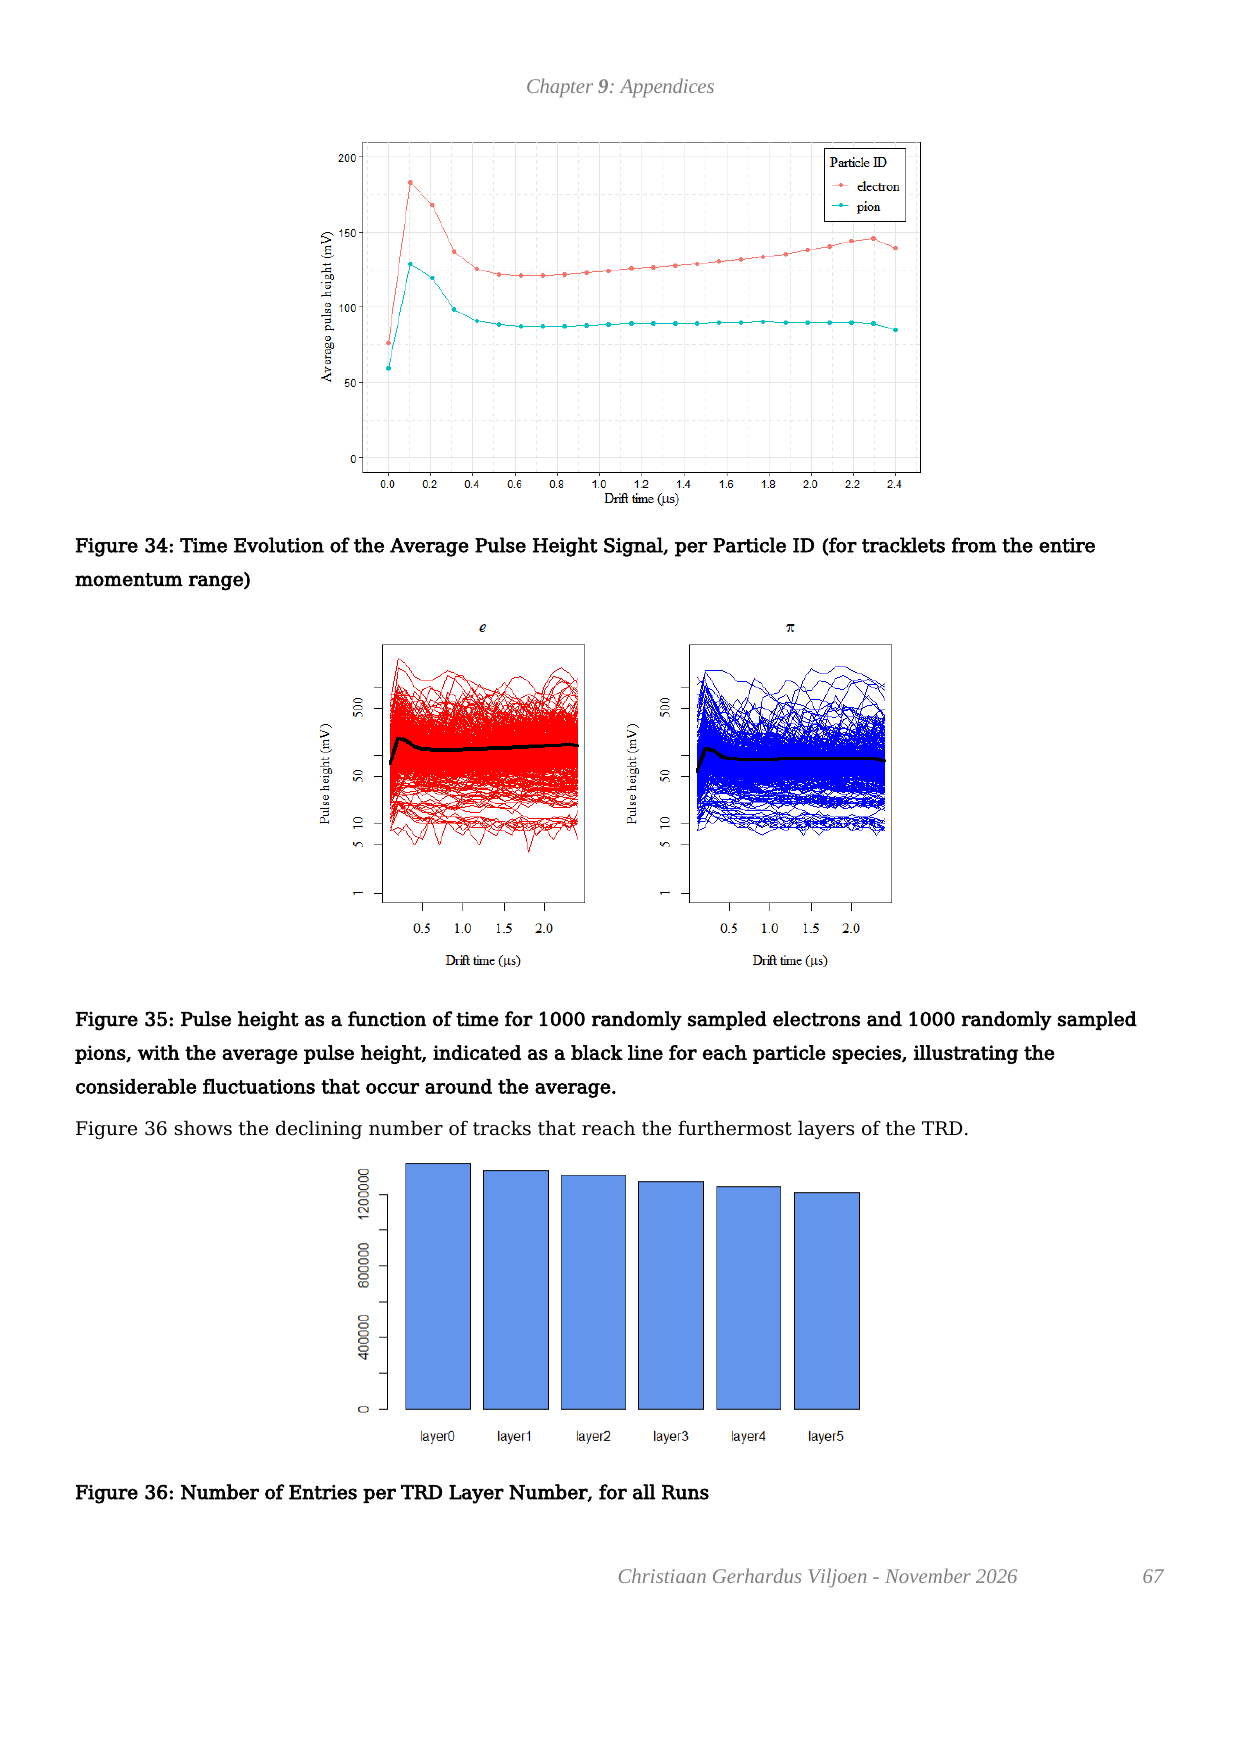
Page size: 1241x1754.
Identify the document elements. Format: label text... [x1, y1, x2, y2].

picture [313, 135, 927, 514]
picture [336, 1158, 904, 1461]
picture [313, 609, 927, 988]
text Figure 34: Time Evolution of the Average Pulse Height Signal, per Particle ID (for tracklets from the entire momentum range) [75, 533, 1165, 589]
text Figure 36: Number of Entries per TRD Layer Number, for all Runs [75, 1480, 1165, 1503]
text Figure 36 shows the declining number of tracks that reach the furthermost layers of the TRD. [75, 1117, 1165, 1139]
text Figure 35: Pulse height as a function of time for 1000 randomly sampled electrons and 1000 randomly sampled pions, with the average pulse height, indicated as a black line for each particle species, illustrating the considerable fluctuations that occur around the average. [75, 1007, 1165, 1097]
